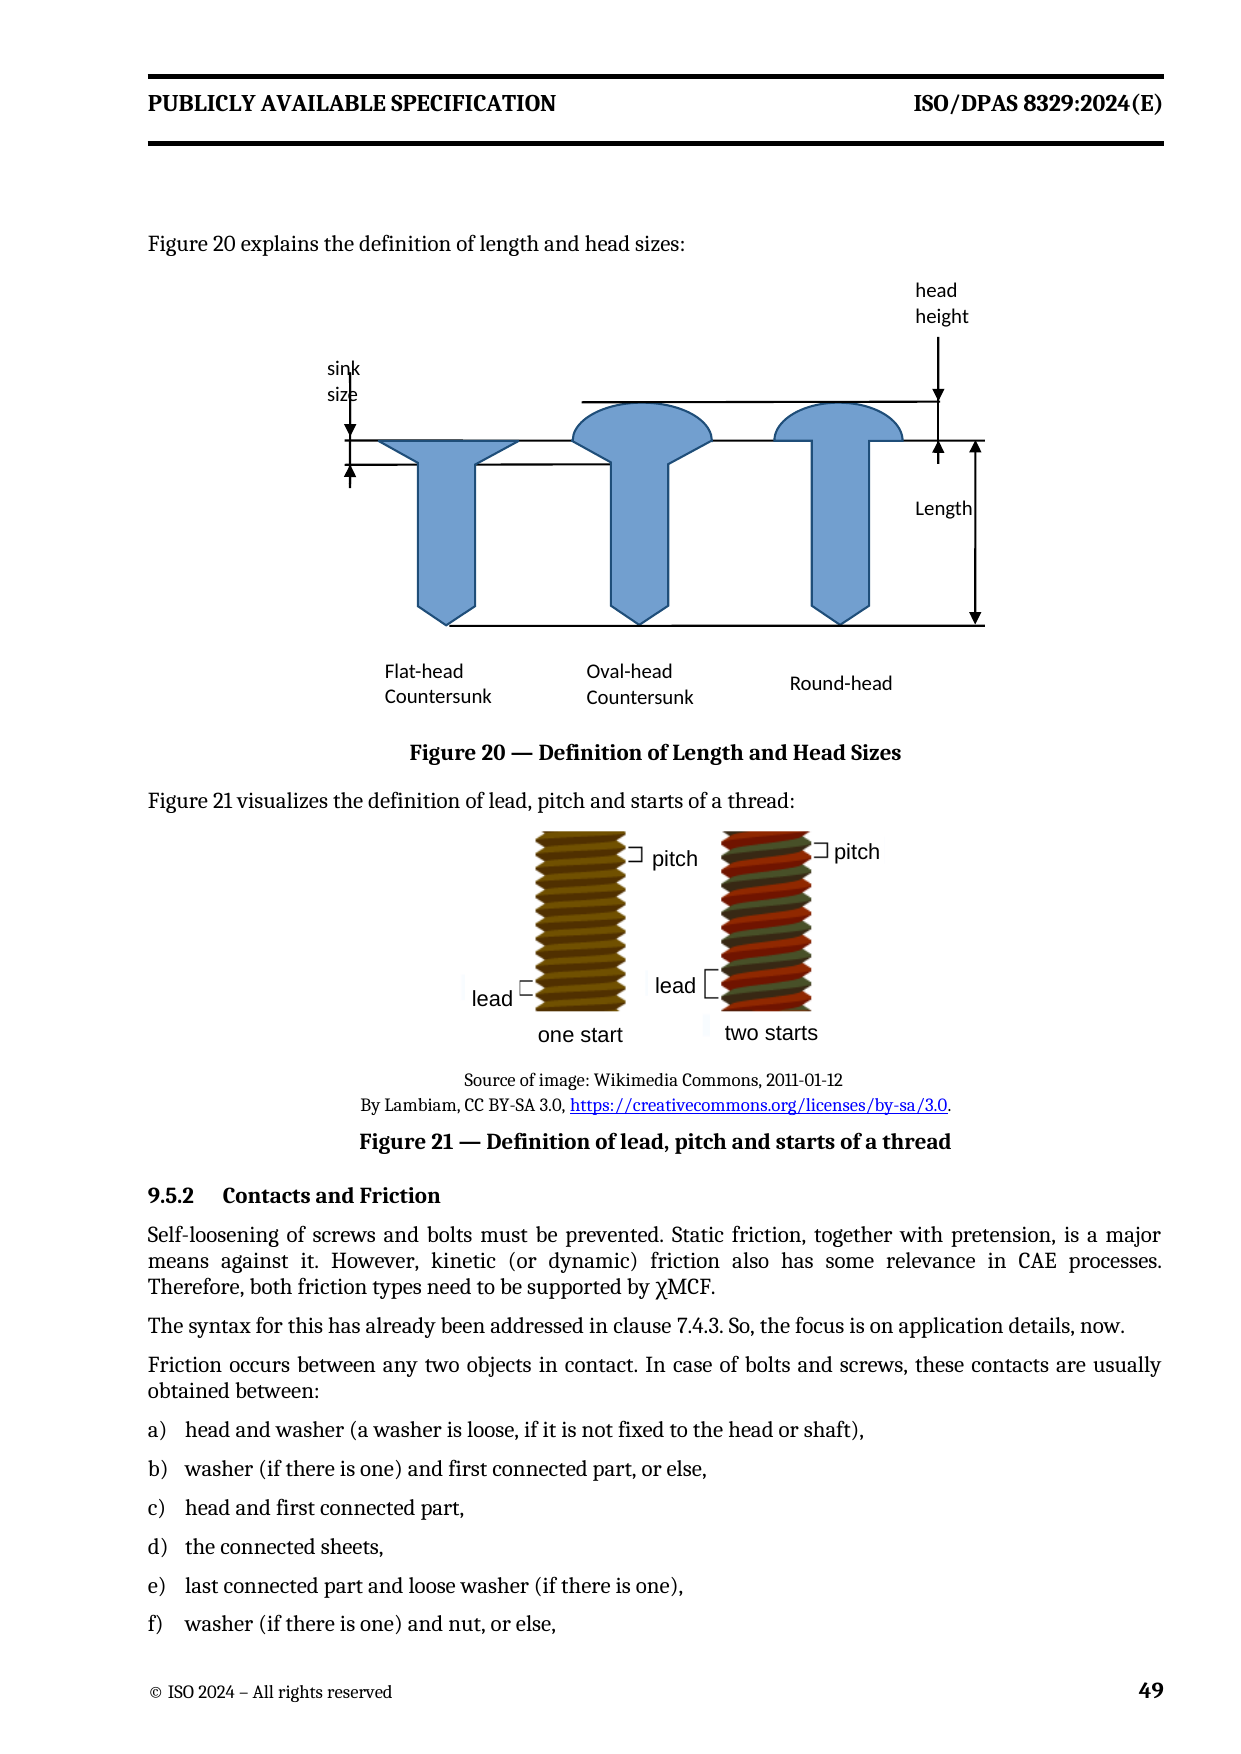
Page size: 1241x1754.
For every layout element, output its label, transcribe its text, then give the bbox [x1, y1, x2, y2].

picture [450, 823, 900, 1048]
list head and first connected part, [148, 1495, 1163, 1521]
list washer (if there is one) and nut, or else, [148, 1611, 1163, 1638]
text Figure 20 — Definition of Length and Head Sizes [148, 740, 1163, 767]
list last connected part and loose washer (if there is one), [148, 1572, 1163, 1599]
text Figure 21 visualizes the definition of lead, pitch and starts of a thread: [148, 787, 1163, 814]
list washer (if there is one) and first connected part, or else, [148, 1456, 1163, 1482]
text Friction occurs between any two objects in contact. In case of bolts and screws, these contacts are usually obtained between: [148, 1352, 1163, 1404]
subtitle Contacts and Friction [148, 1182, 1163, 1209]
list head and washer (a washer is loose, if it is not fixed to the head or shaft), [148, 1417, 1163, 1443]
text Figure 21 — Definition of lead, pitch and starts of a thread [148, 1129, 1163, 1155]
text Figure 20 explains the definition of length and head sizes: [148, 231, 1163, 257]
text Self-loosening of screws and bolts must be prevented. Static friction, together with pretension, is a major means against it. However, kinetic (or dynamic) friction also has some relevance in CAE processes. Therefore, both friction types need to be supported by χMCF. [148, 1221, 1163, 1300]
text The syntax for this has already been addressed in clause 7.4.3. So, the focus is on application details, now. [148, 1313, 1163, 1339]
list the connected sheets, [148, 1533, 1163, 1560]
